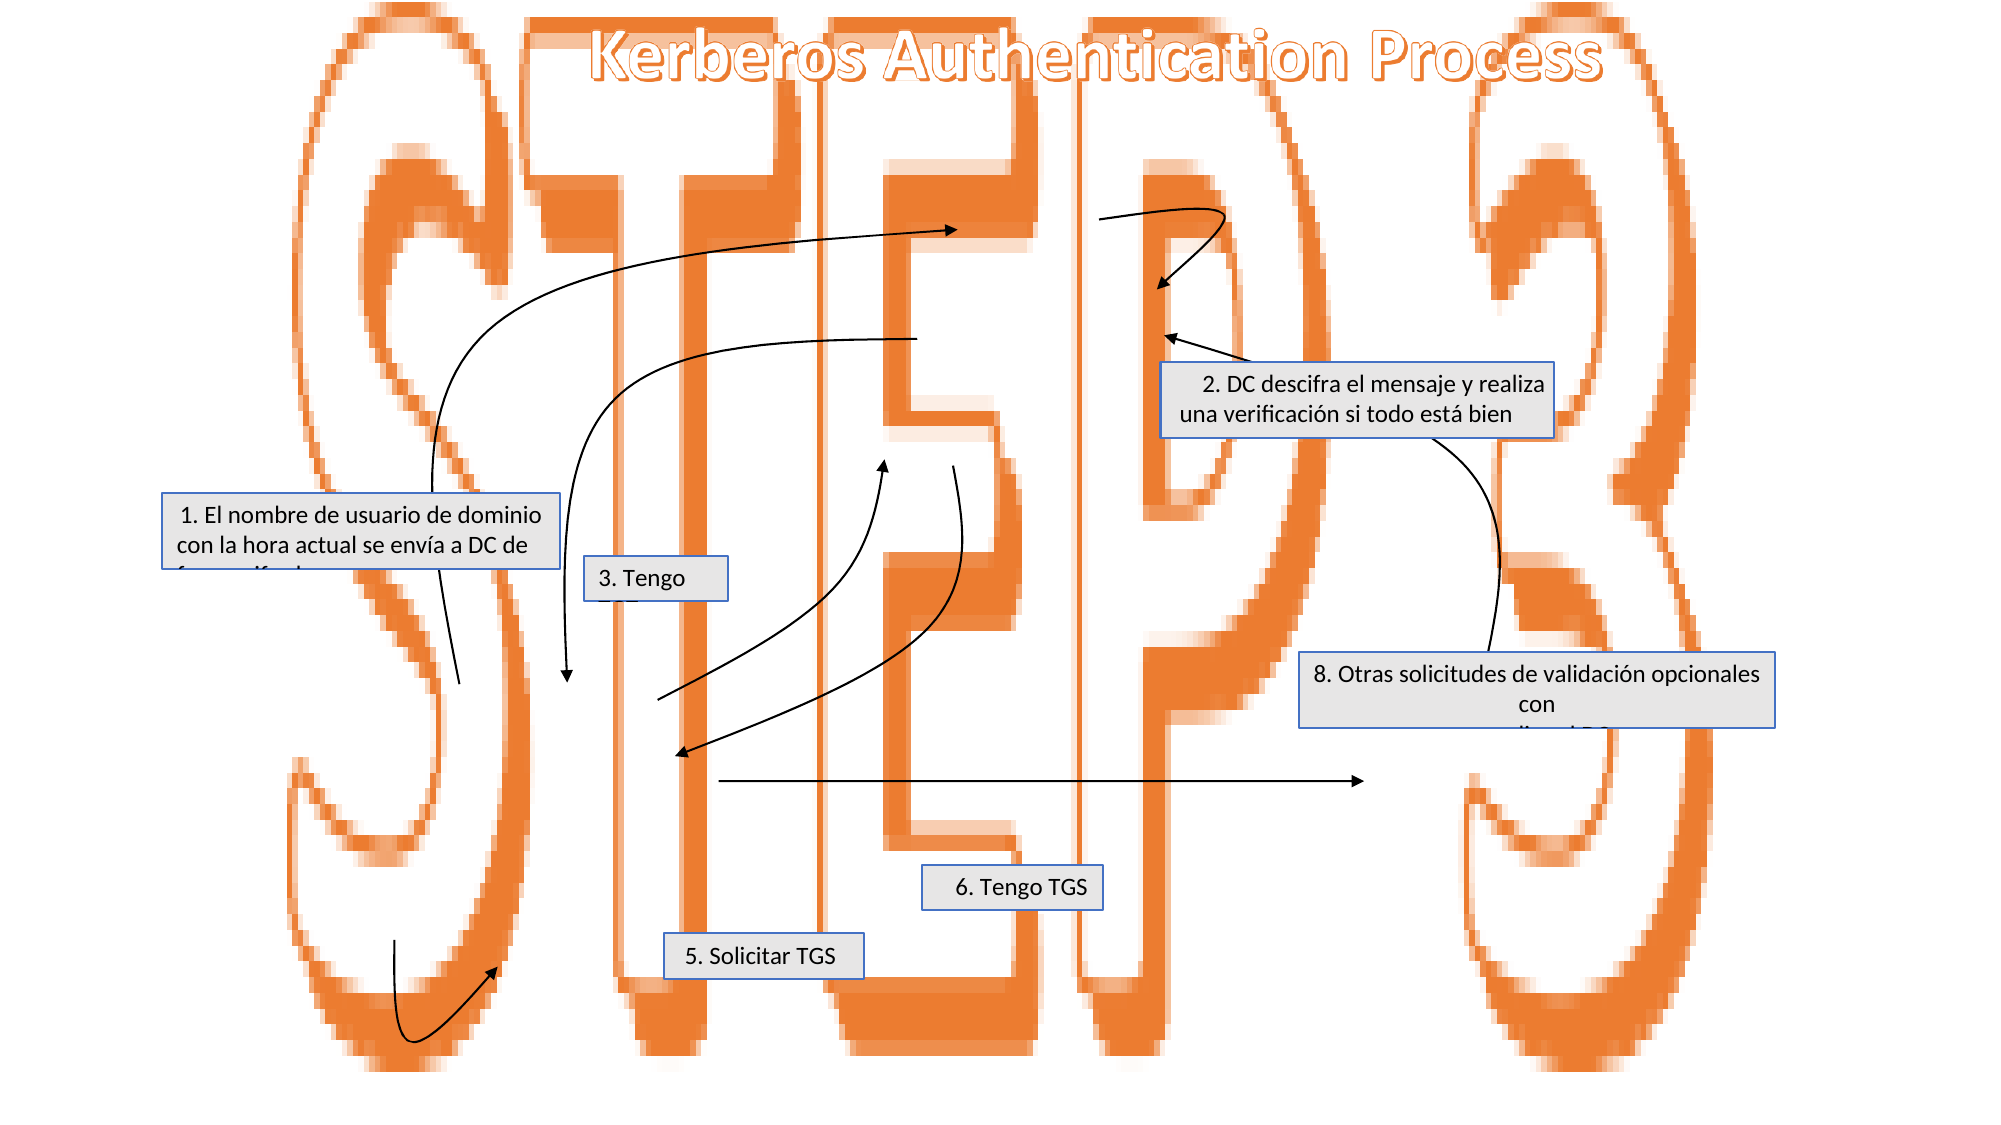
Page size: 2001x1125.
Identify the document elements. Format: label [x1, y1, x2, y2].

picture [287, 2, 1713, 1072]
